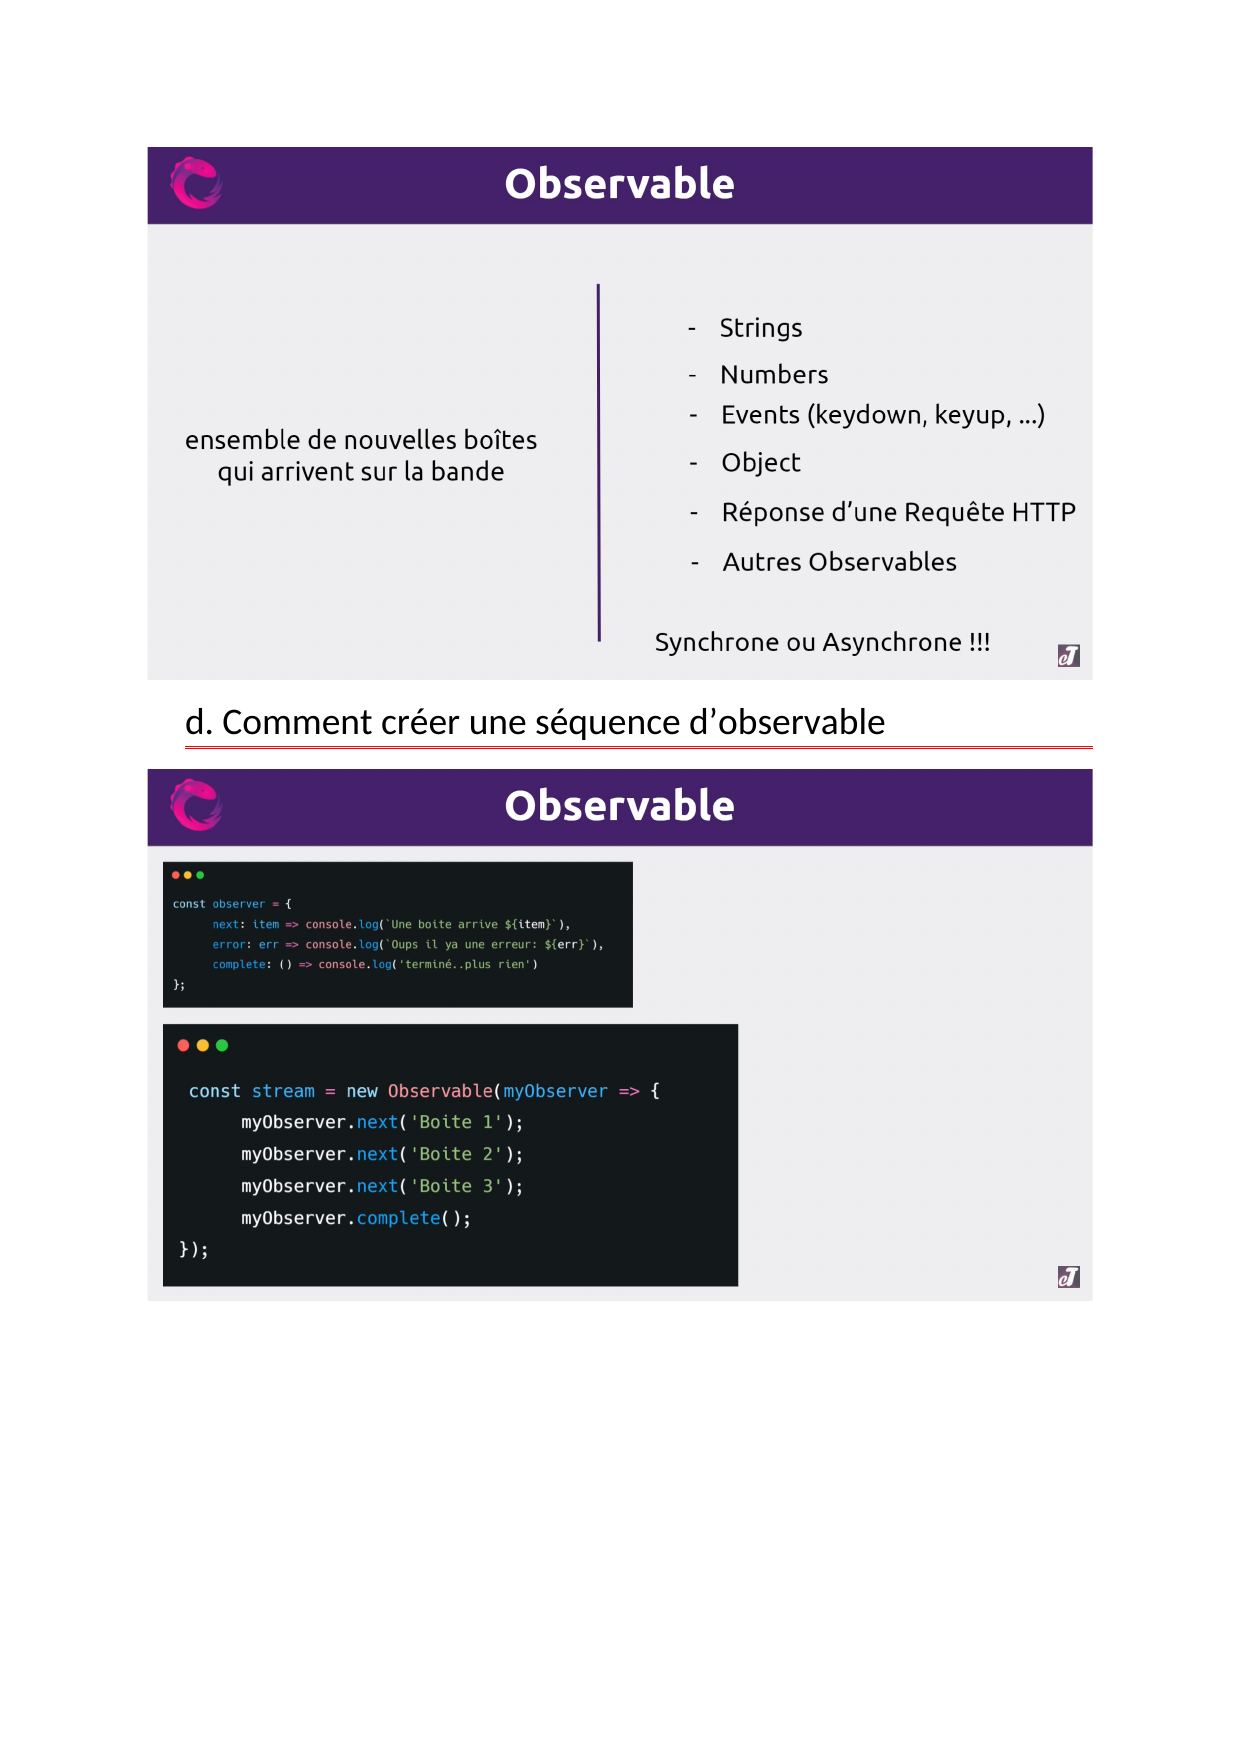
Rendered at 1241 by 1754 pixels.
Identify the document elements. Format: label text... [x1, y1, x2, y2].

picture [147, 147, 1093, 680]
text Comment créer une séquence d’observable [185, 698, 1093, 746]
picture [147, 769, 1093, 1301]
